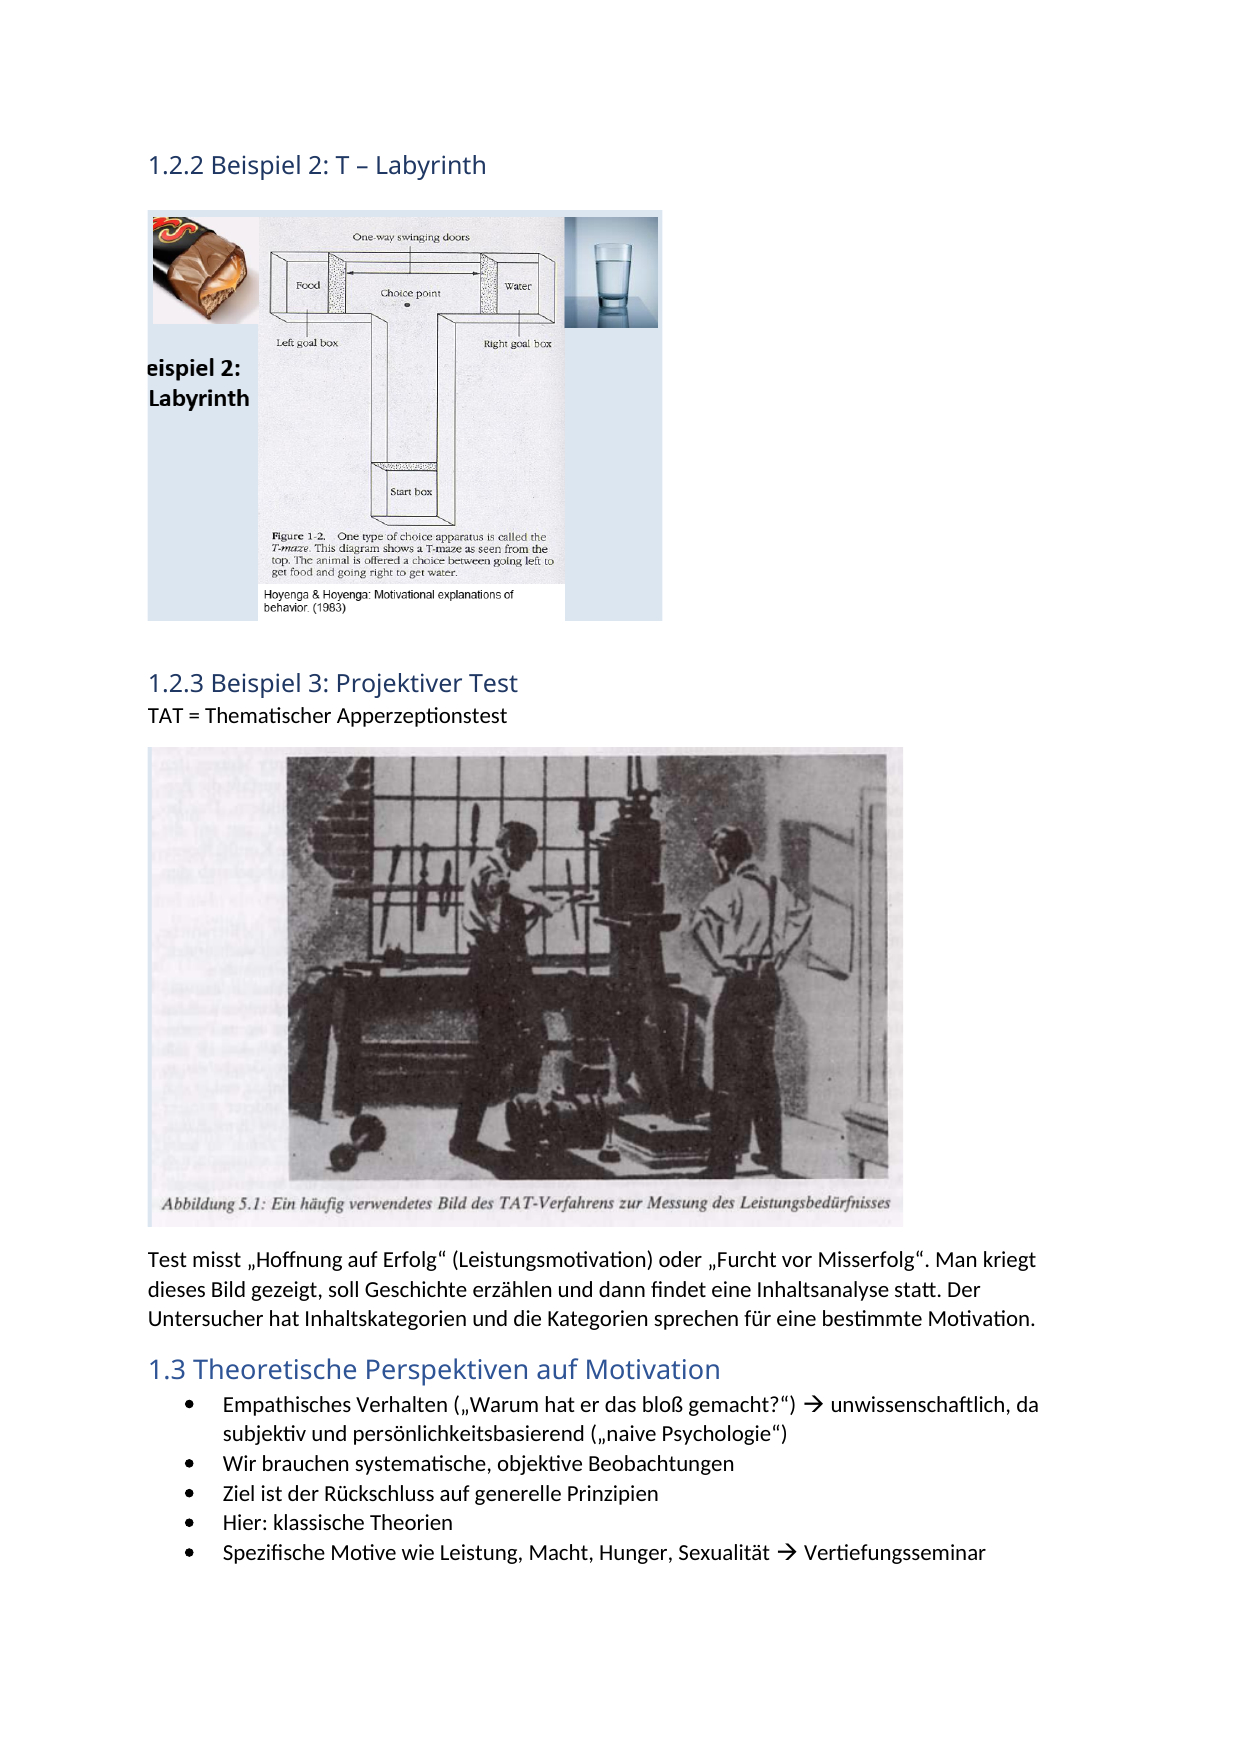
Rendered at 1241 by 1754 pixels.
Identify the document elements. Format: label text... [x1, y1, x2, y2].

subtitle 1.2.2 Beispiel 2: T – Labyrinth [148, 148, 1093, 182]
list Hier: klassische Theorien [185, 1508, 1093, 1537]
list Ziel ist der Rückschluss auf generelle Prinzipien [185, 1479, 1093, 1507]
subtitle 1.3 Theoretische Perspektiven auf Motivation [148, 1351, 1093, 1388]
text TAT = Thematischer Apperzeptionstest [148, 702, 1093, 729]
list Wir brauchen systematische, objektive Beobachtungen [185, 1449, 1093, 1477]
picture [147, 747, 904, 1227]
text Test misst „Hoffnung auf Erfolg“ (Leistungsmotivation) oder „Furcht vor Misserfolg“. Man kriegt dieses Bild gezeigt, soll Geschichte erzählen und dann findet eine Inhaltsanalyse statt. Der Untersucher hat Inhaltskategorien und die Kategorien sprechen für eine bestimmte Motivation. [148, 1245, 1093, 1332]
list Spezifische Motive wie Leistung, Macht, Hunger, Sexualität Vertiefungsseminar [185, 1538, 1093, 1566]
list Empathisches Verhalten („Warum hat er das bloß gemacht?“) unwissenschaftlich, da subjektiv und persönlichkeitsbasierend („naive Psychologie“) [185, 1390, 1093, 1447]
picture [147, 210, 663, 620]
subtitle 1.2.3 Beispiel 3: Projektiver Test [148, 666, 1093, 699]
